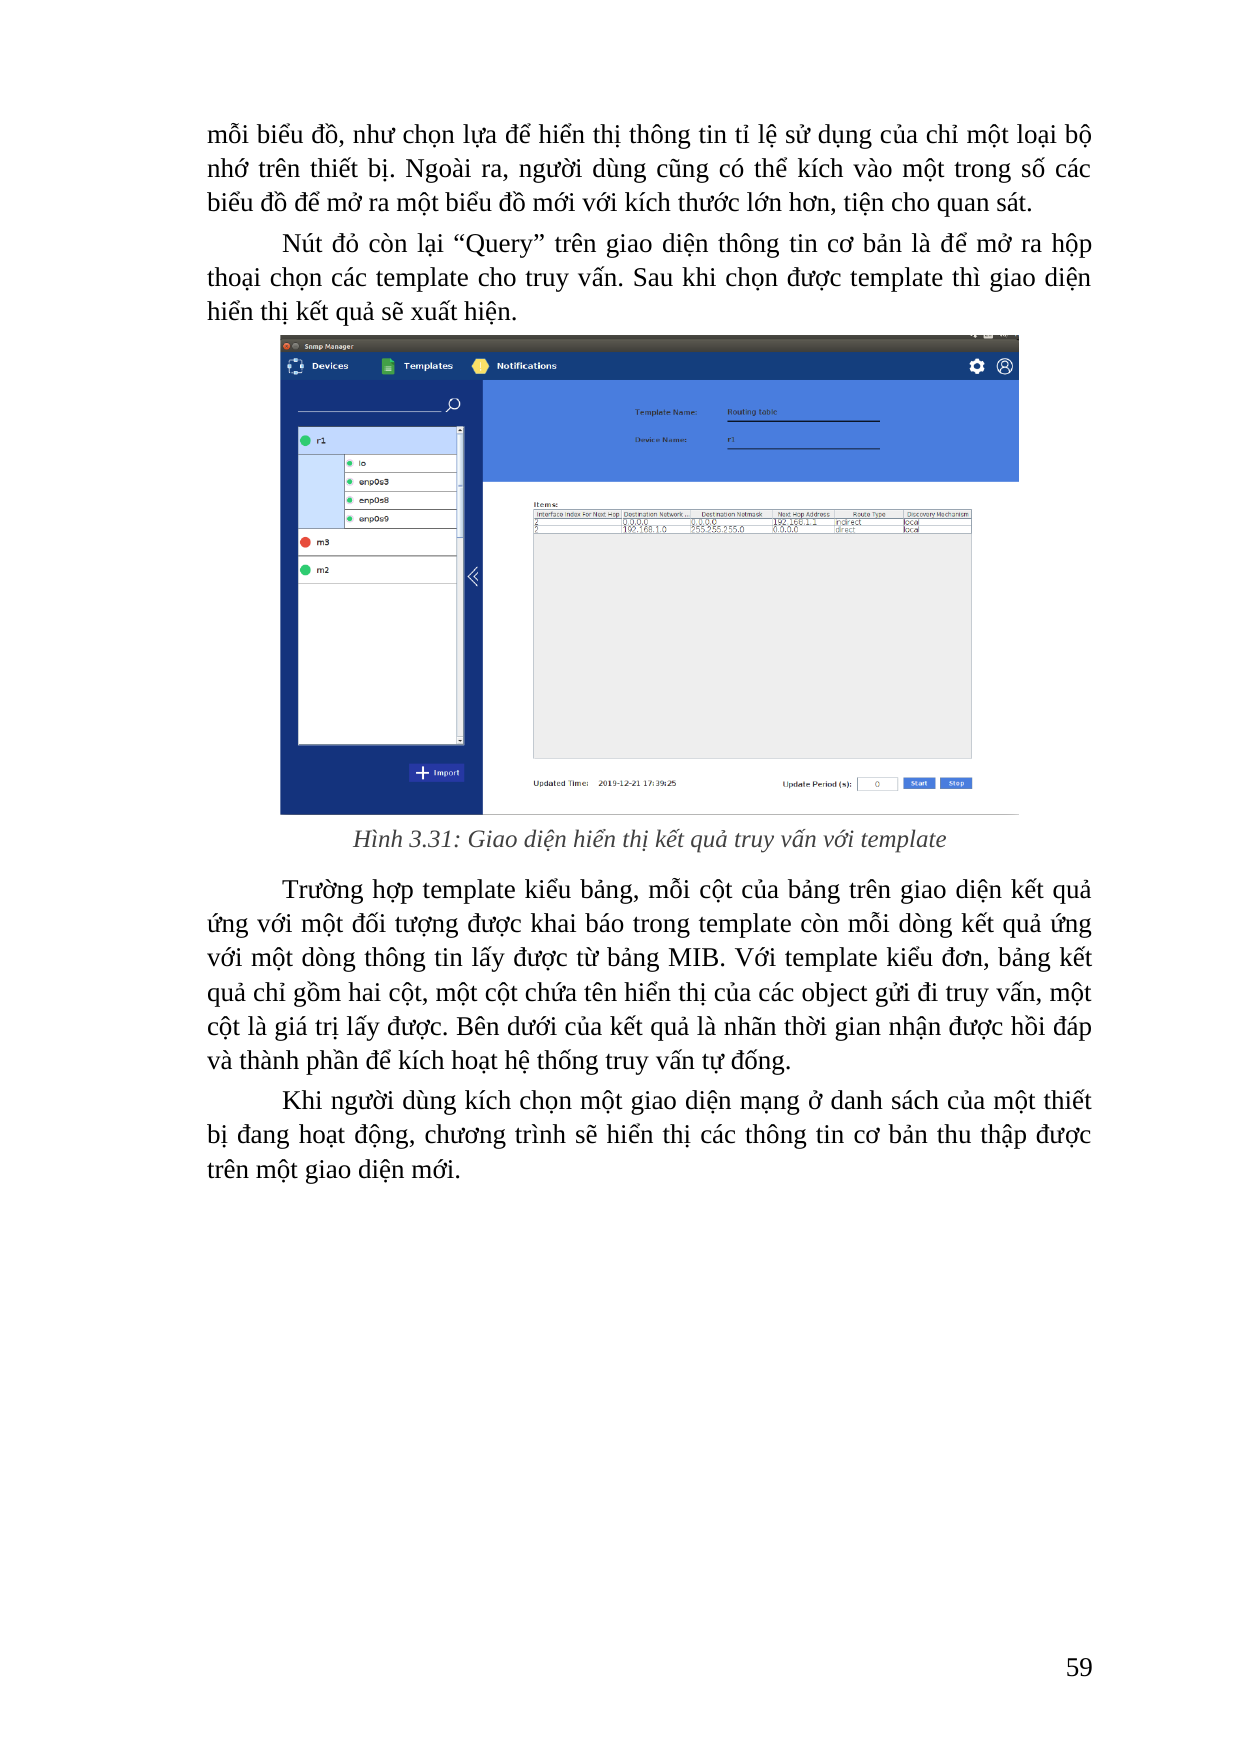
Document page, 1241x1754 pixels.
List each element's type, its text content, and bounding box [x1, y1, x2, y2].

picture [280, 335, 1019, 815]
text Khi người dùng kích chọn một giao diện mạng ở danh sách của một thiết bị đang hoạt động, chương trình sẽ hiển thị các thông tin cơ bản thu thập được trên một giao diện mới. [207, 1084, 1092, 1184]
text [207, 118, 1092, 218]
text Trường hợp template kiểu bảng, mỗi cột của bảng trên giao diện kết quả ứng với một đối tượng được khai báo trong template còn mỗi dòng kết quả ứng với một dòng thông tin lấy được từ bảng MIB. Với template kiểu đơn, bảng kết quả chỉ gồm hai cột, một cột chứa tên hiển thị của các object gửi đi truy vấn, một cột là giá trị lấy được. Bên dưới của kết quả là nhãn thời gian nhận được hồi đáp và thành phần để kích hoạt hệ thống truy vấn tự đống. [207, 873, 1092, 1075]
text Nút đỏ còn lại “Query” trên giao diện thông tin cơ bản là để mở ra hộp thoại chọn các template cho truy vấn. Sau khi chọn được template thì giao diện hiển thị kết quả sẽ xuất hiện. [207, 227, 1092, 326]
